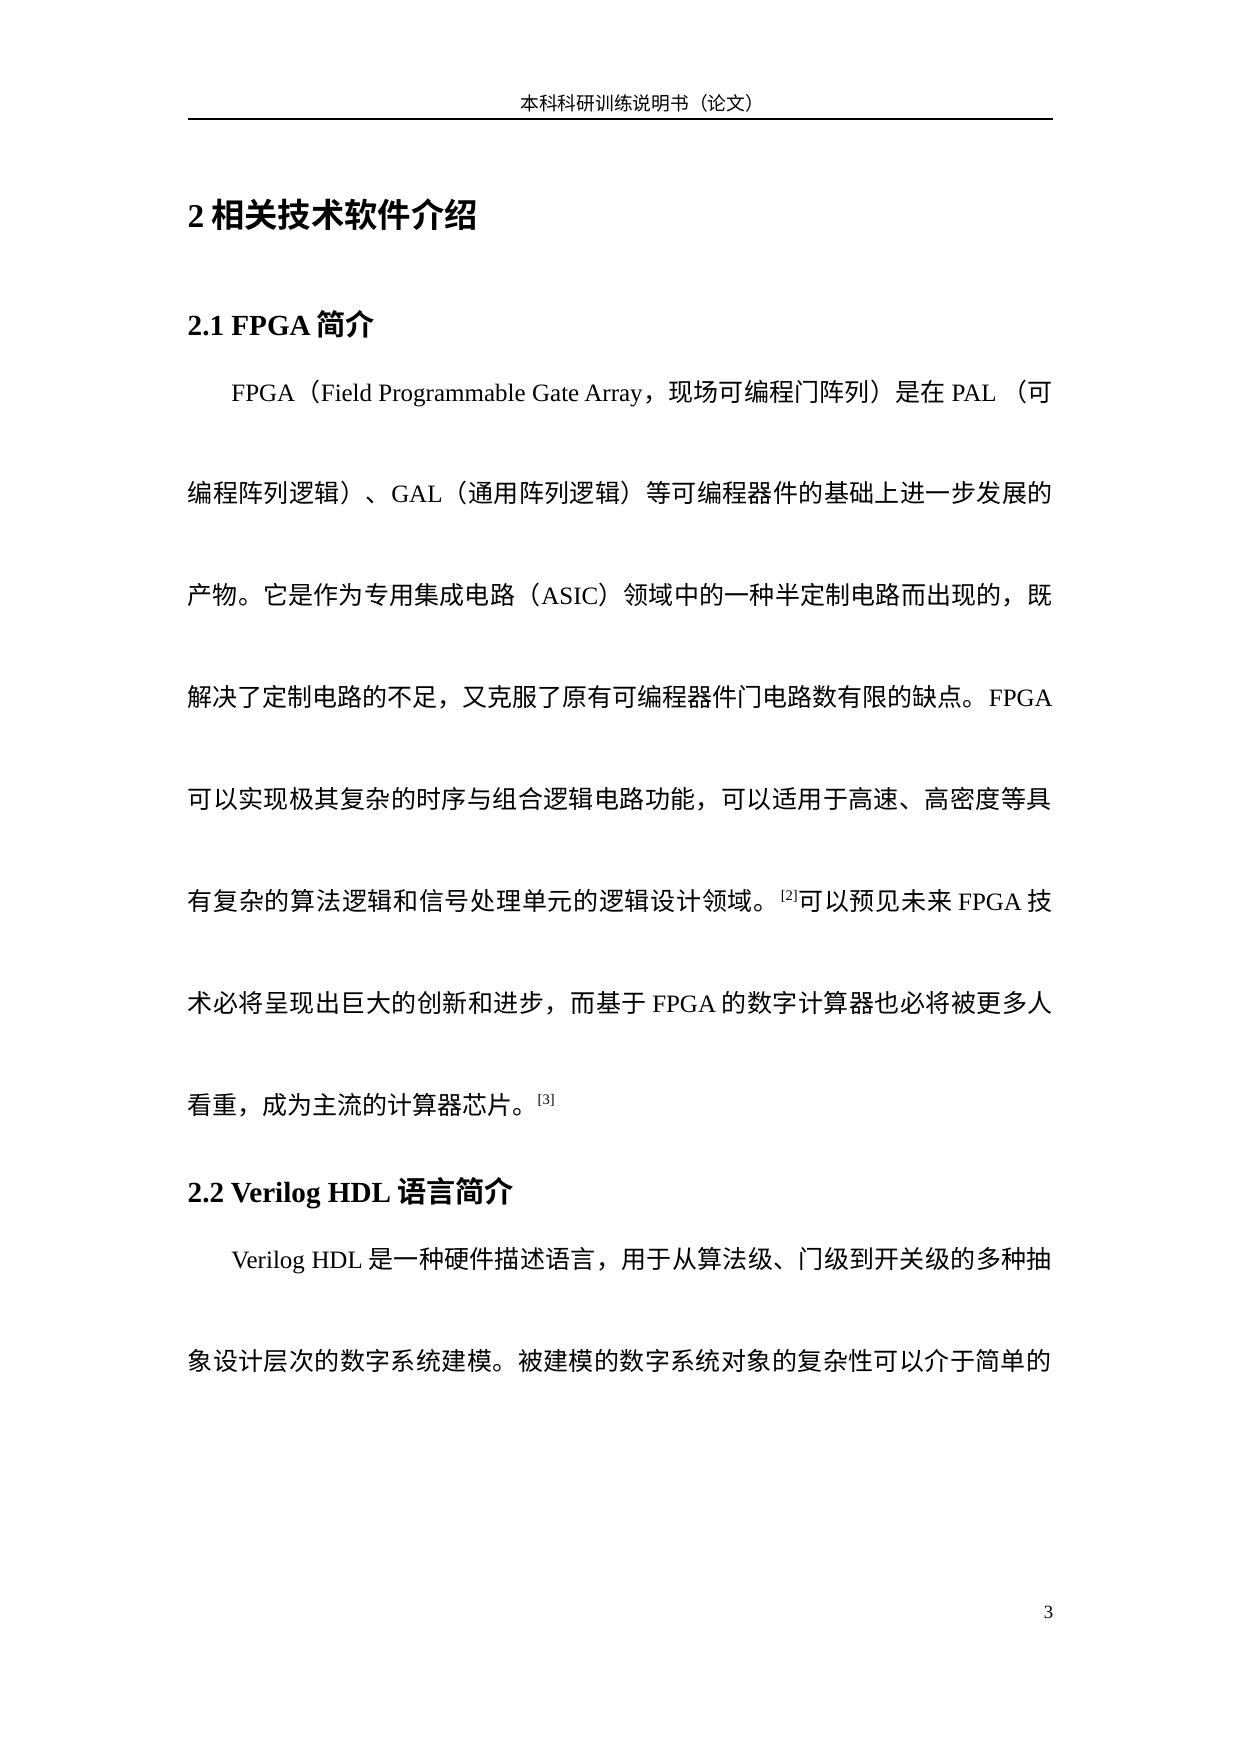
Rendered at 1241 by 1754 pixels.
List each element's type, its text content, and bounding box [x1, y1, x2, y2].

text 2.2 Verilog HDL语言简介 [187, 1155, 1053, 1223]
text 2相关技术软件介绍 [187, 179, 1053, 247]
text 2.1 FPGA简介 [187, 288, 1053, 356]
text FPGA（Field Programmable Gate Array，现场可编程门阵列）是在PAL （可编程阵列逻辑）、GAL（通用阵列逻辑）等可编程器件的基础上进一步发展的产物。它是作为专用集成电路（ASIC）领域中的一种半定制电路而出现的，既解决了定制电路的不足，又克服了原有可编程器件门电路数有限的缺点。FPGA可以实现极其复杂的时序与组合逻辑电路功能，可以适用于高速、高密度等具有复杂的算法逻辑和信号处理单元的逻辑设计领域。[2]可以预见未来FPGA技术必将呈现出巨大的创新和进步，而基于FPGA的数字计算器也必将被更多人看重，成为主流的计算器芯片。[3] [187, 356, 1053, 1137]
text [187, 1223, 1053, 1393]
